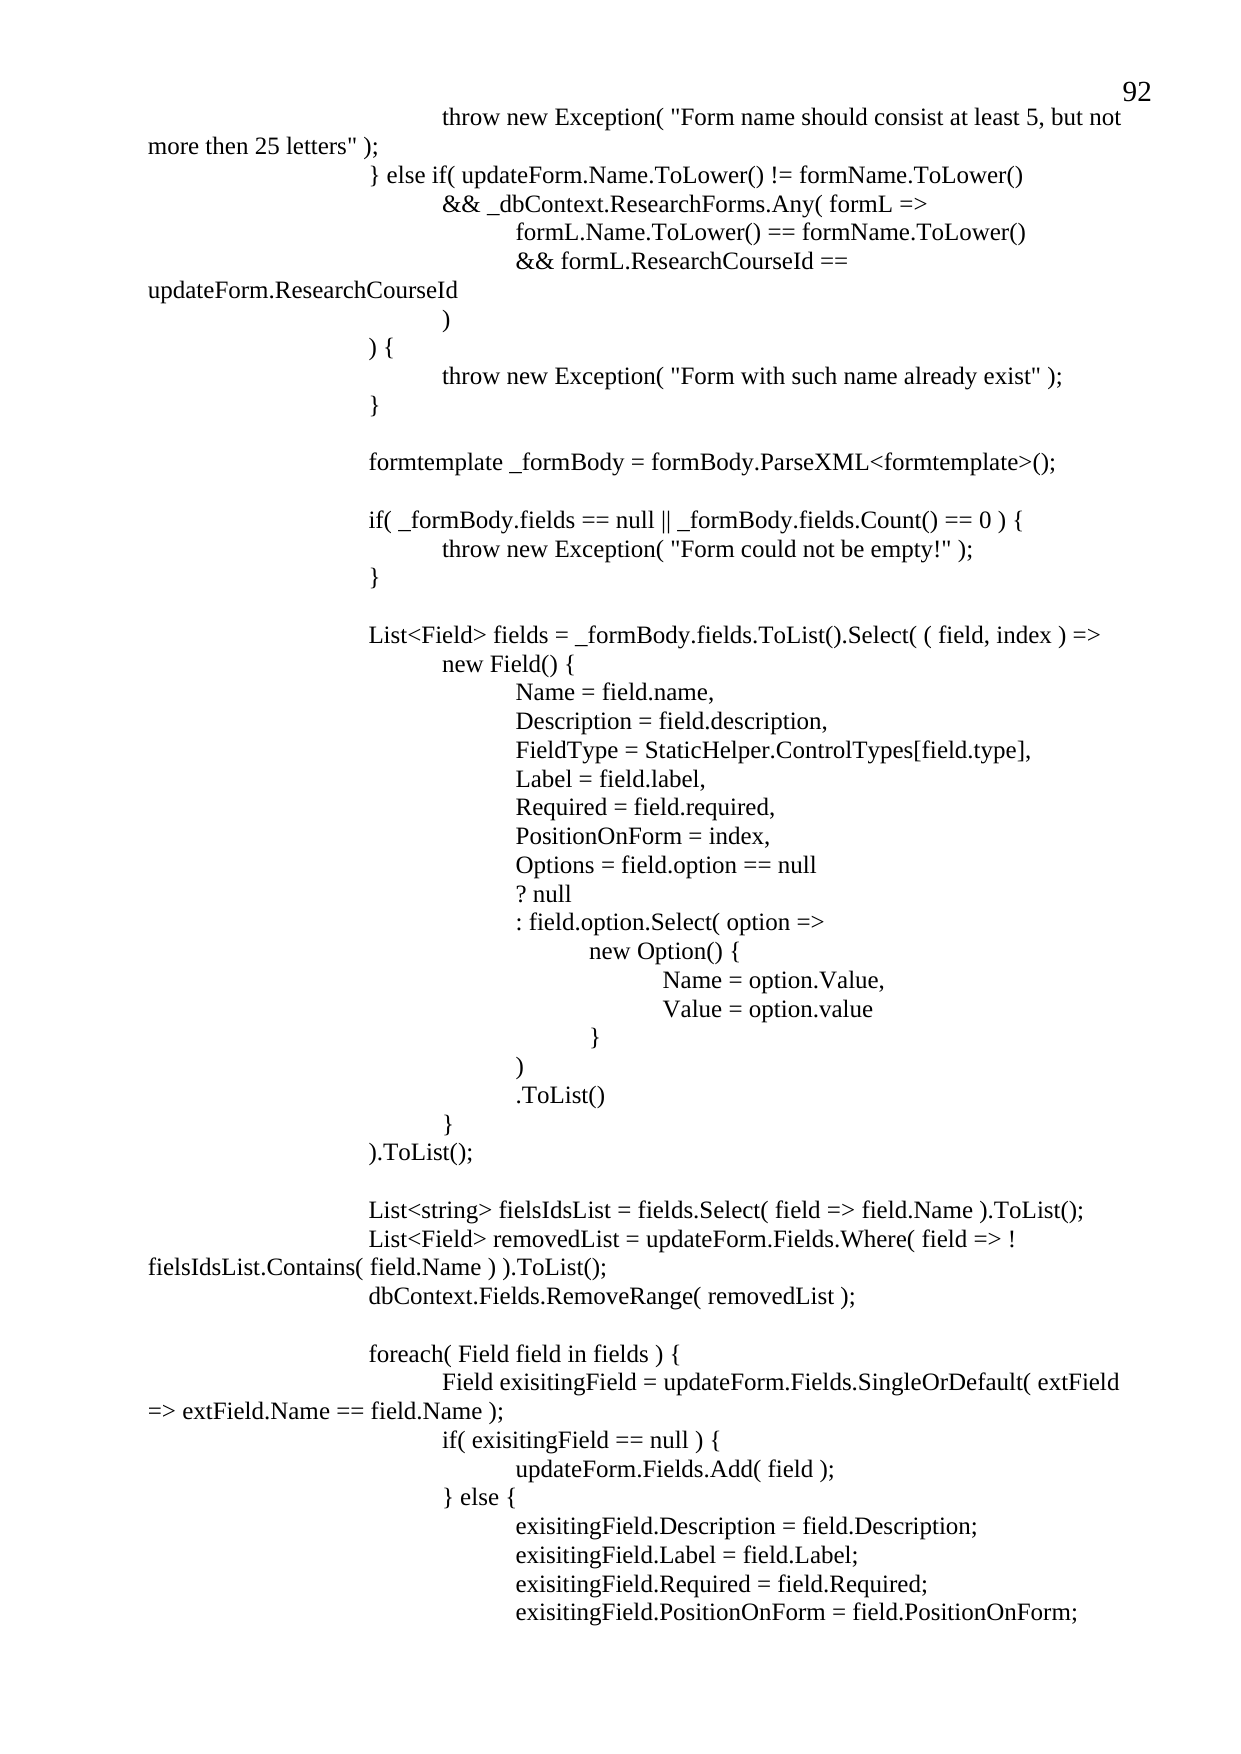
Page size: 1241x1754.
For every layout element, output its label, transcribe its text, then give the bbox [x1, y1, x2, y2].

text throw new Exception( "Form name should consist at least 5, but not more then 25 letters" ); [148, 102, 1152, 160]
text foreach( Field field in fields ) { [148, 1339, 1152, 1367]
text Name = option.Value, [148, 965, 1152, 994]
text List<Field> removedList = updateForm.Fields.Where( field => !fielsIdsList.Contains( field.Name ) ).ToList(); [148, 1224, 1152, 1281]
text new Option() { [148, 936, 1152, 965]
text ? null [148, 879, 1152, 907]
text Name = field.name, [148, 677, 1152, 706]
text exisitingField.Required = field.Required; [148, 1569, 1152, 1597]
text ) { [148, 332, 1152, 361]
text } else { [148, 1482, 1152, 1511]
text && _dbContext.ResearchForms.Any( formL => [148, 189, 1152, 217]
text if( _formBody.fields == null || _formBody.fields.Count() == 0 ) { [148, 505, 1152, 534]
text FieldType = StaticHelper.ControlTypes[field.type], [148, 735, 1152, 764]
text Value = option.value [148, 994, 1152, 1022]
text } [148, 390, 1152, 419]
text List<Field> fields = _formBody.fields.ToList().Select( ( field, index ) => [148, 620, 1152, 649]
text ) [148, 304, 1152, 332]
text ).ToList(); [148, 1137, 1152, 1166]
text throw new Exception( "Form with such name already exist" ); [148, 361, 1152, 390]
text .ToList() [148, 1080, 1152, 1109]
text exisitingField.Label = field.Label; [148, 1540, 1152, 1569]
text } [148, 1109, 1152, 1137]
text exisitingField.Description = field.Description; [148, 1511, 1152, 1540]
text PositionOnForm = index, [148, 821, 1152, 850]
text } else if( updateForm.Name.ToLower() != formName.ToLower() [148, 160, 1152, 189]
text throw new Exception( "Form could not be empty!" ); [148, 534, 1152, 562]
text formL.Name.ToLower() == formName.ToLower() [148, 217, 1152, 246]
text Required = field.required, [148, 792, 1152, 821]
text Options = field.option == null [148, 850, 1152, 879]
text formtemplate _formBody = formBody.ParseXML<formtemplate>(); [148, 447, 1152, 476]
text ) [148, 1051, 1152, 1080]
text exisitingField.PositionOnForm = field.PositionOnForm; [148, 1597, 1152, 1626]
text List<string> fielsIdsList = fields.Select( field => field.Name ).ToList(); [148, 1195, 1152, 1224]
text && formL.ResearchCourseId == updateForm.ResearchCourseId [148, 246, 1152, 304]
text dbContext.Fields.RemoveRange( removedList ); [148, 1281, 1152, 1310]
text } [148, 562, 1152, 591]
text updateForm.Fields.Add( field ); [148, 1454, 1152, 1482]
text Description = field.description, [148, 706, 1152, 735]
text if( exisitingField == null ) { [148, 1425, 1152, 1454]
text Label = field.label, [148, 764, 1152, 792]
text new Field() { [148, 649, 1152, 677]
text : field.option.Select( option => [148, 907, 1152, 936]
text Field exisitingField = updateForm.Fields.SingleOrDefault( extField => extField.Name == field.Name ); [148, 1367, 1152, 1425]
text } [148, 1022, 1152, 1051]
